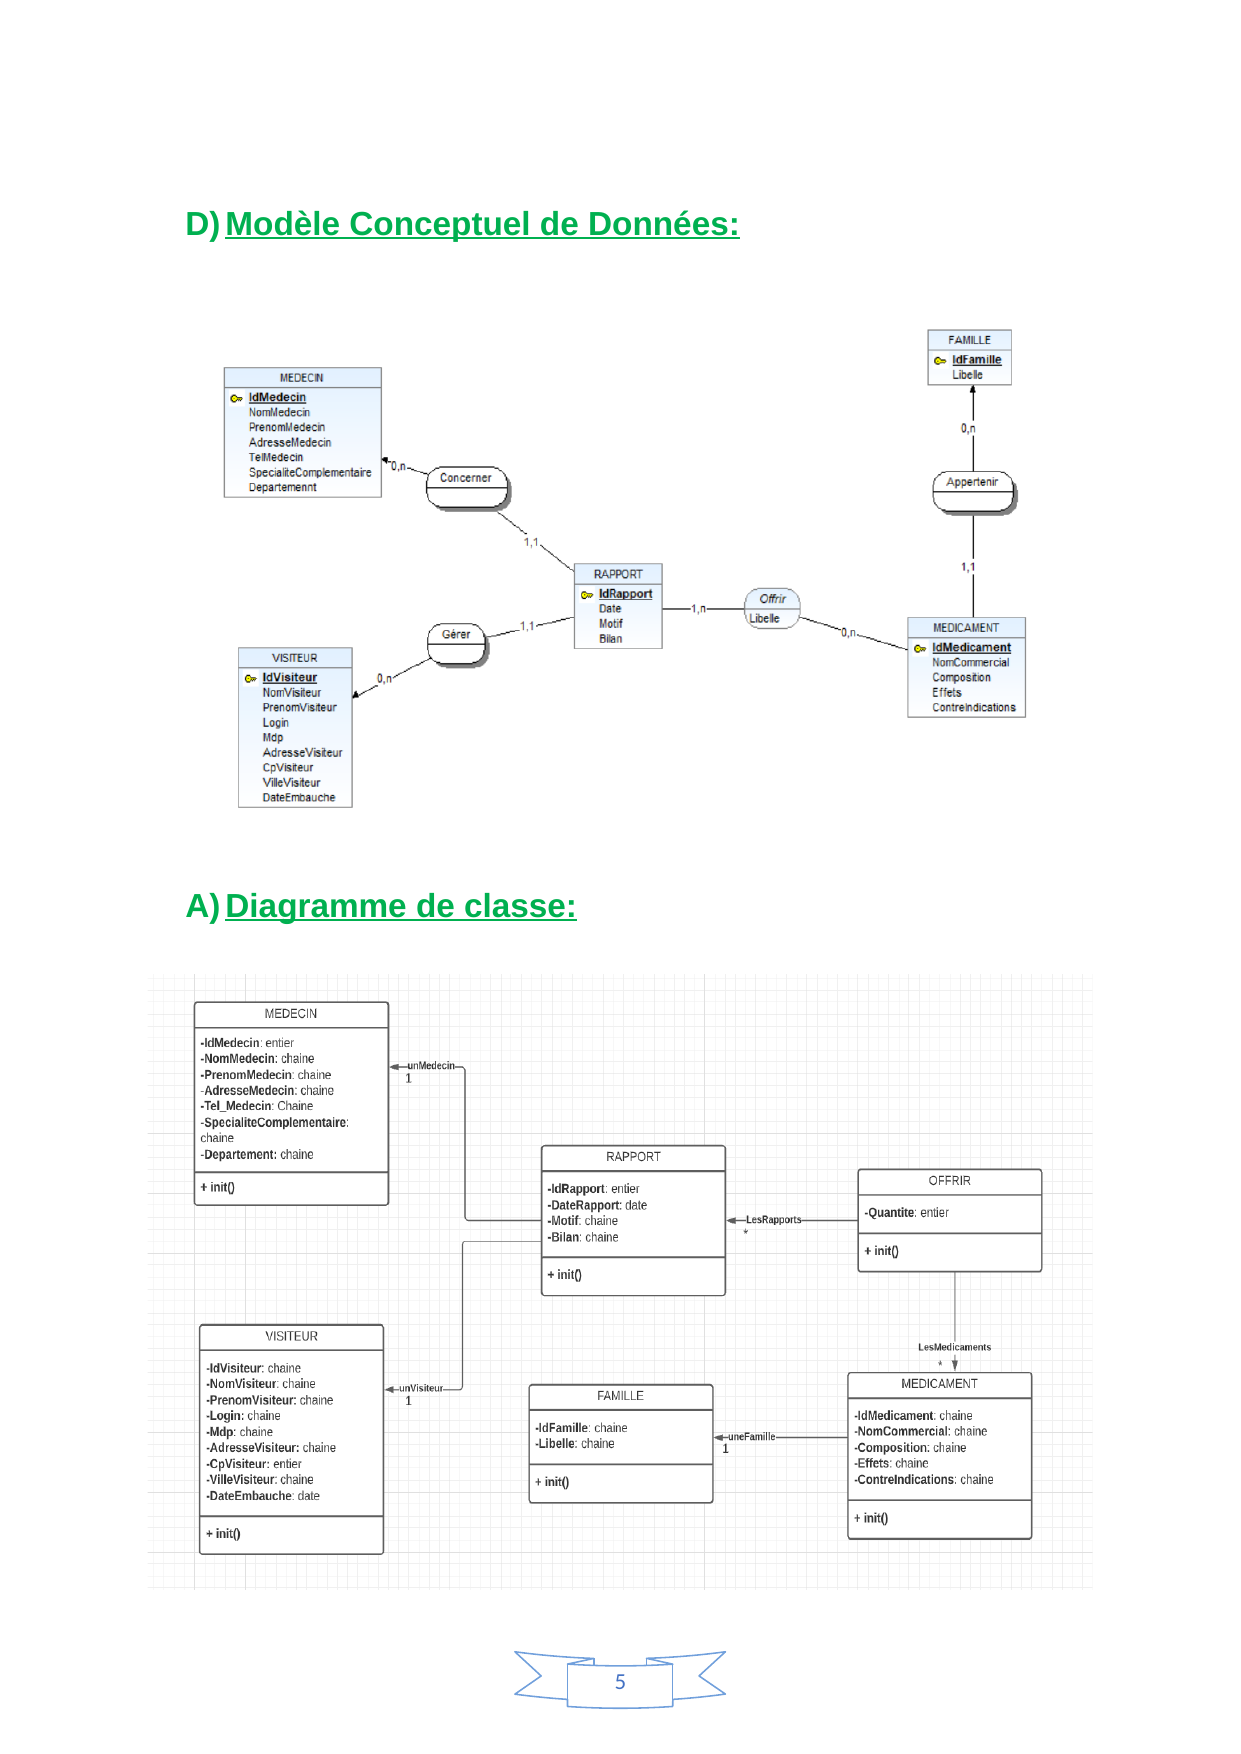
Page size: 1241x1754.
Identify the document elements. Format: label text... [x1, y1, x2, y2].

list Diagramme de classe: [185, 886, 1093, 924]
list Modèle Conceptuel de Données: [185, 204, 1093, 242]
picture [147, 289, 1223, 825]
picture [147, 974, 1093, 1590]
